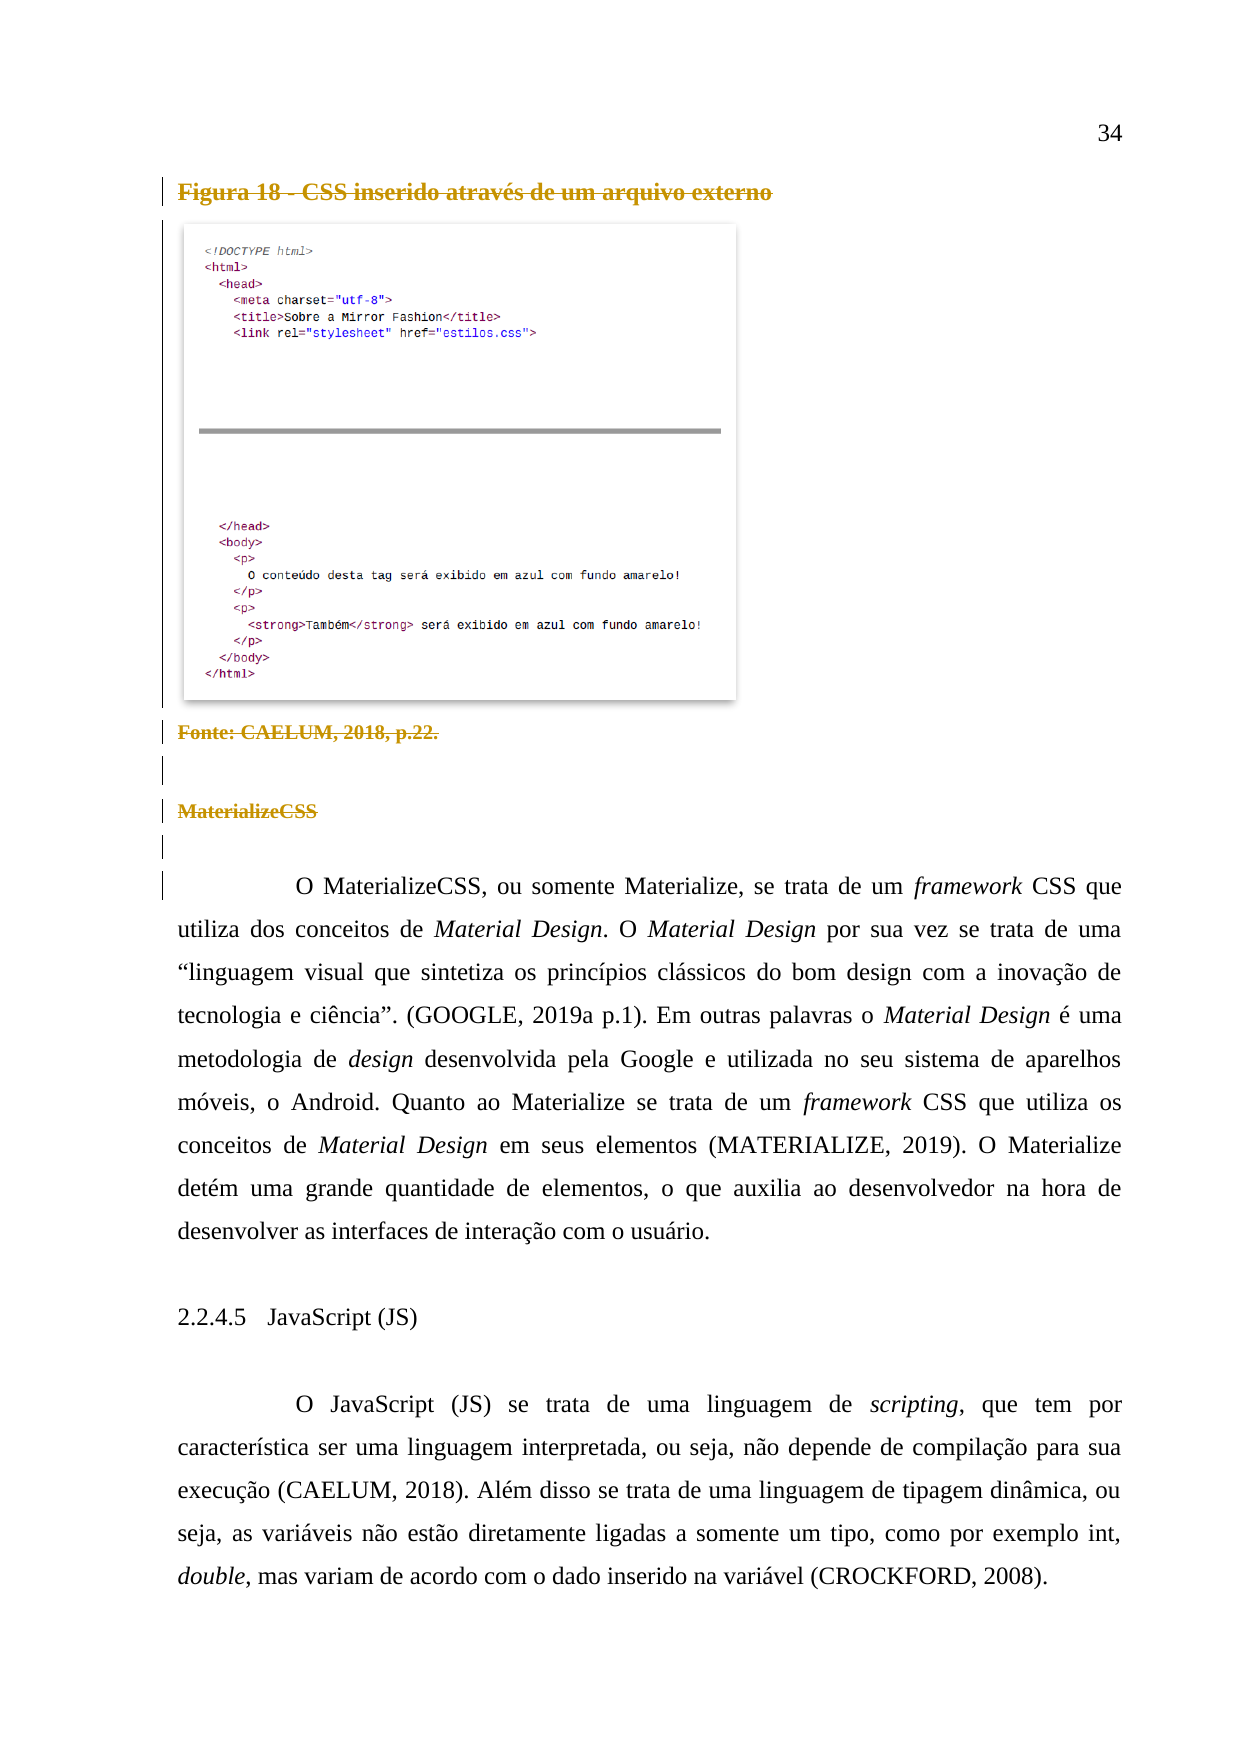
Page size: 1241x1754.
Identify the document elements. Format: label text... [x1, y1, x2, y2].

picture [199, 239, 721, 685]
text O JavaScript (JS) se trata de uma linguagem de scripting, que tem por característica ser uma linguagem interpretada, ou seja, não depende de compilação para sua execução (CAELUM, 2018). Além disso se trata de uma linguagem de tipagem dinâmica, ou seja, as variáveis não estão diretamente ligadas a somente um tipo, como por exemplo int, double, mas variam de acordo com o dado inserido na variável (CROCKFORD, 2008). [177, 1389, 1122, 1590]
subtitle JavaScript (JS) [177, 1302, 1122, 1331]
text O MaterializeCSS, ou somente Materialize, se trata de um framework CSS que utiliza dos conceitos de Material Design. O Material Design por sua vez se trata de uma “linguagem visual que sintetiza os princípios clássicos do bom design com a inovação de tecnologia e ciência”. (GOOGLE, 2019a p.1). Em outras palavras o Material Design é uma metodologia de design desenvolvida pela Google e utilizada no seu sistema de aparelhos móveis, o Android. Quanto ao Materialize se trata de um framework CSS que utiliza os conceitos de Material Design em seus elementos (MATERIALIZE, 2019). O Materialize detém uma grande quantidade de elementos, o que auxilia ao desenvolvedor na hora de desenvolver as interfaces de interação com o usuário. [177, 871, 1122, 1245]
